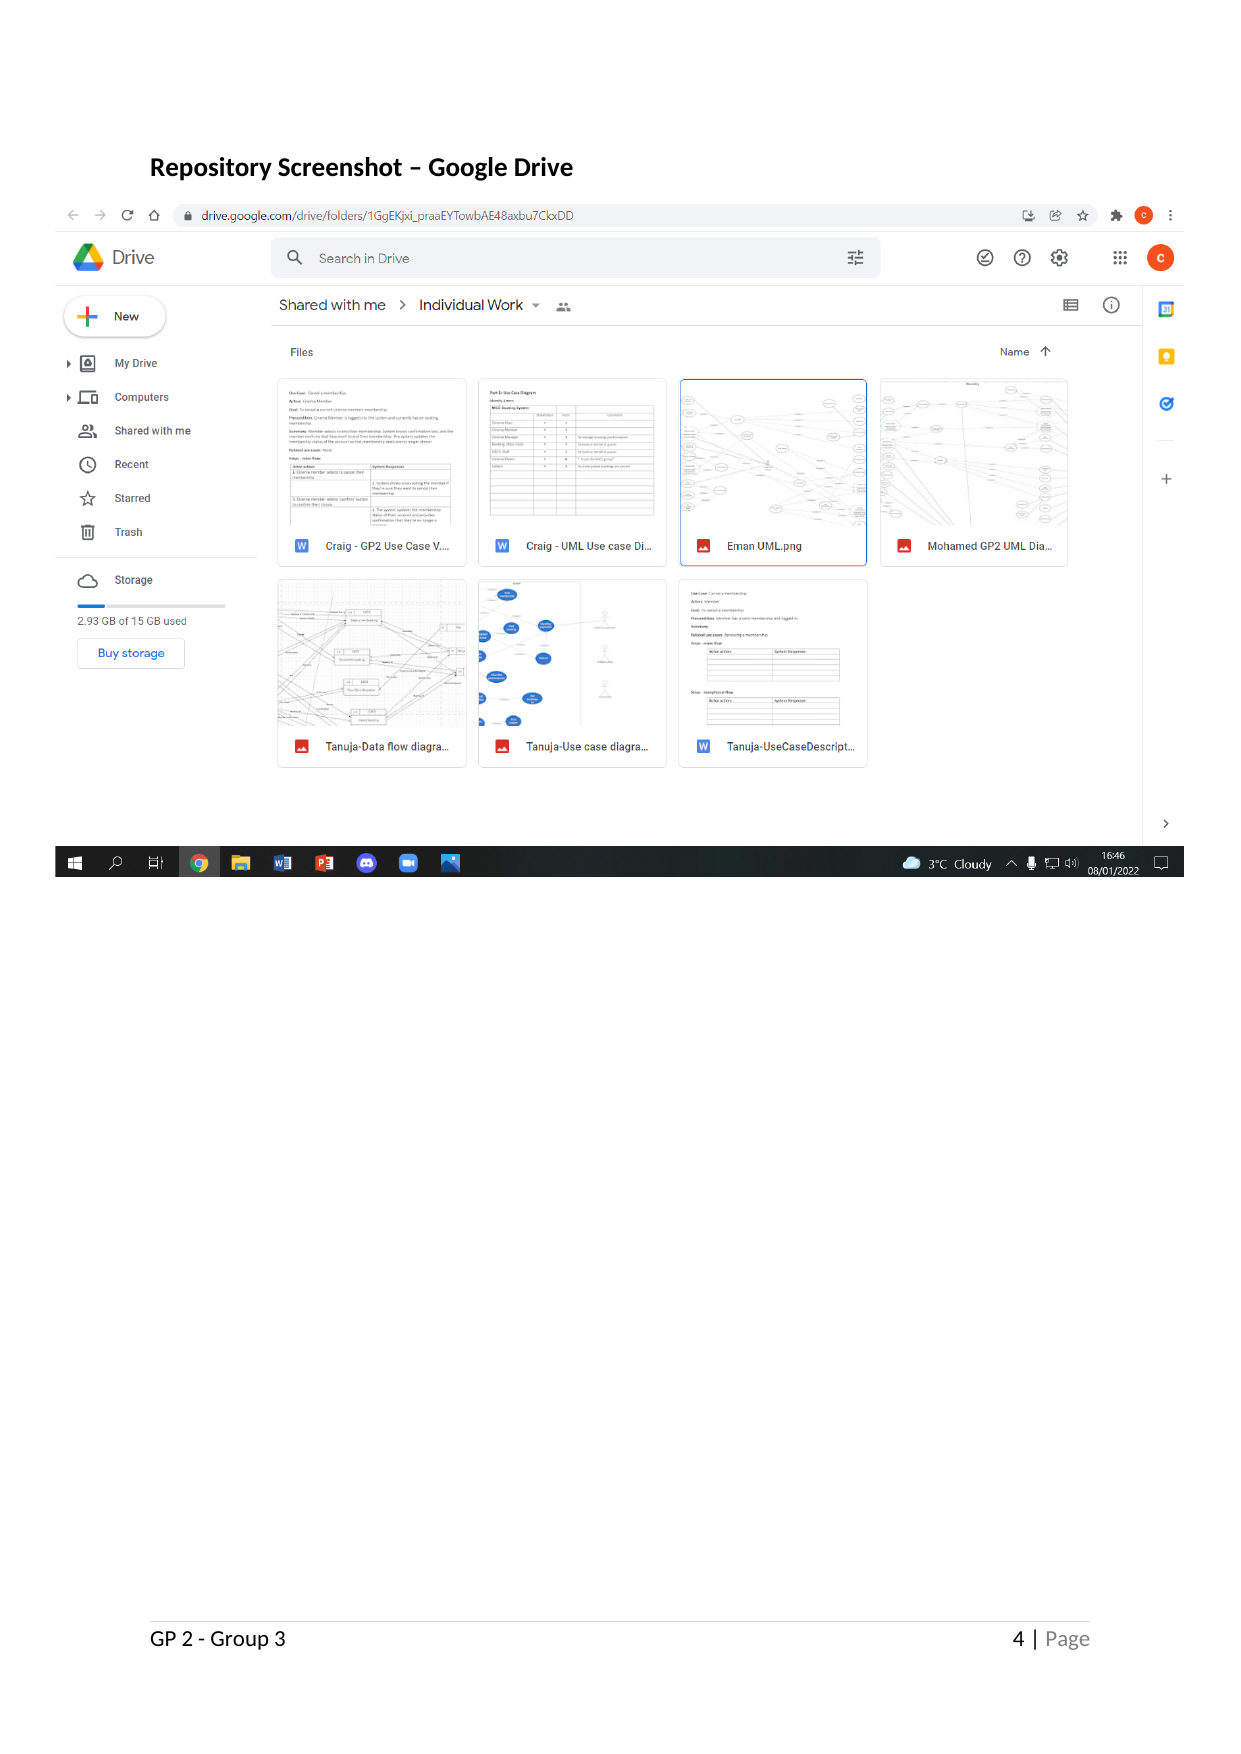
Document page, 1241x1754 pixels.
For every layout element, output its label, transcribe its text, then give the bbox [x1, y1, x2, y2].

text Repository Screenshot – Google Drive [150, 150, 1090, 183]
picture [55, 204, 1184, 877]
